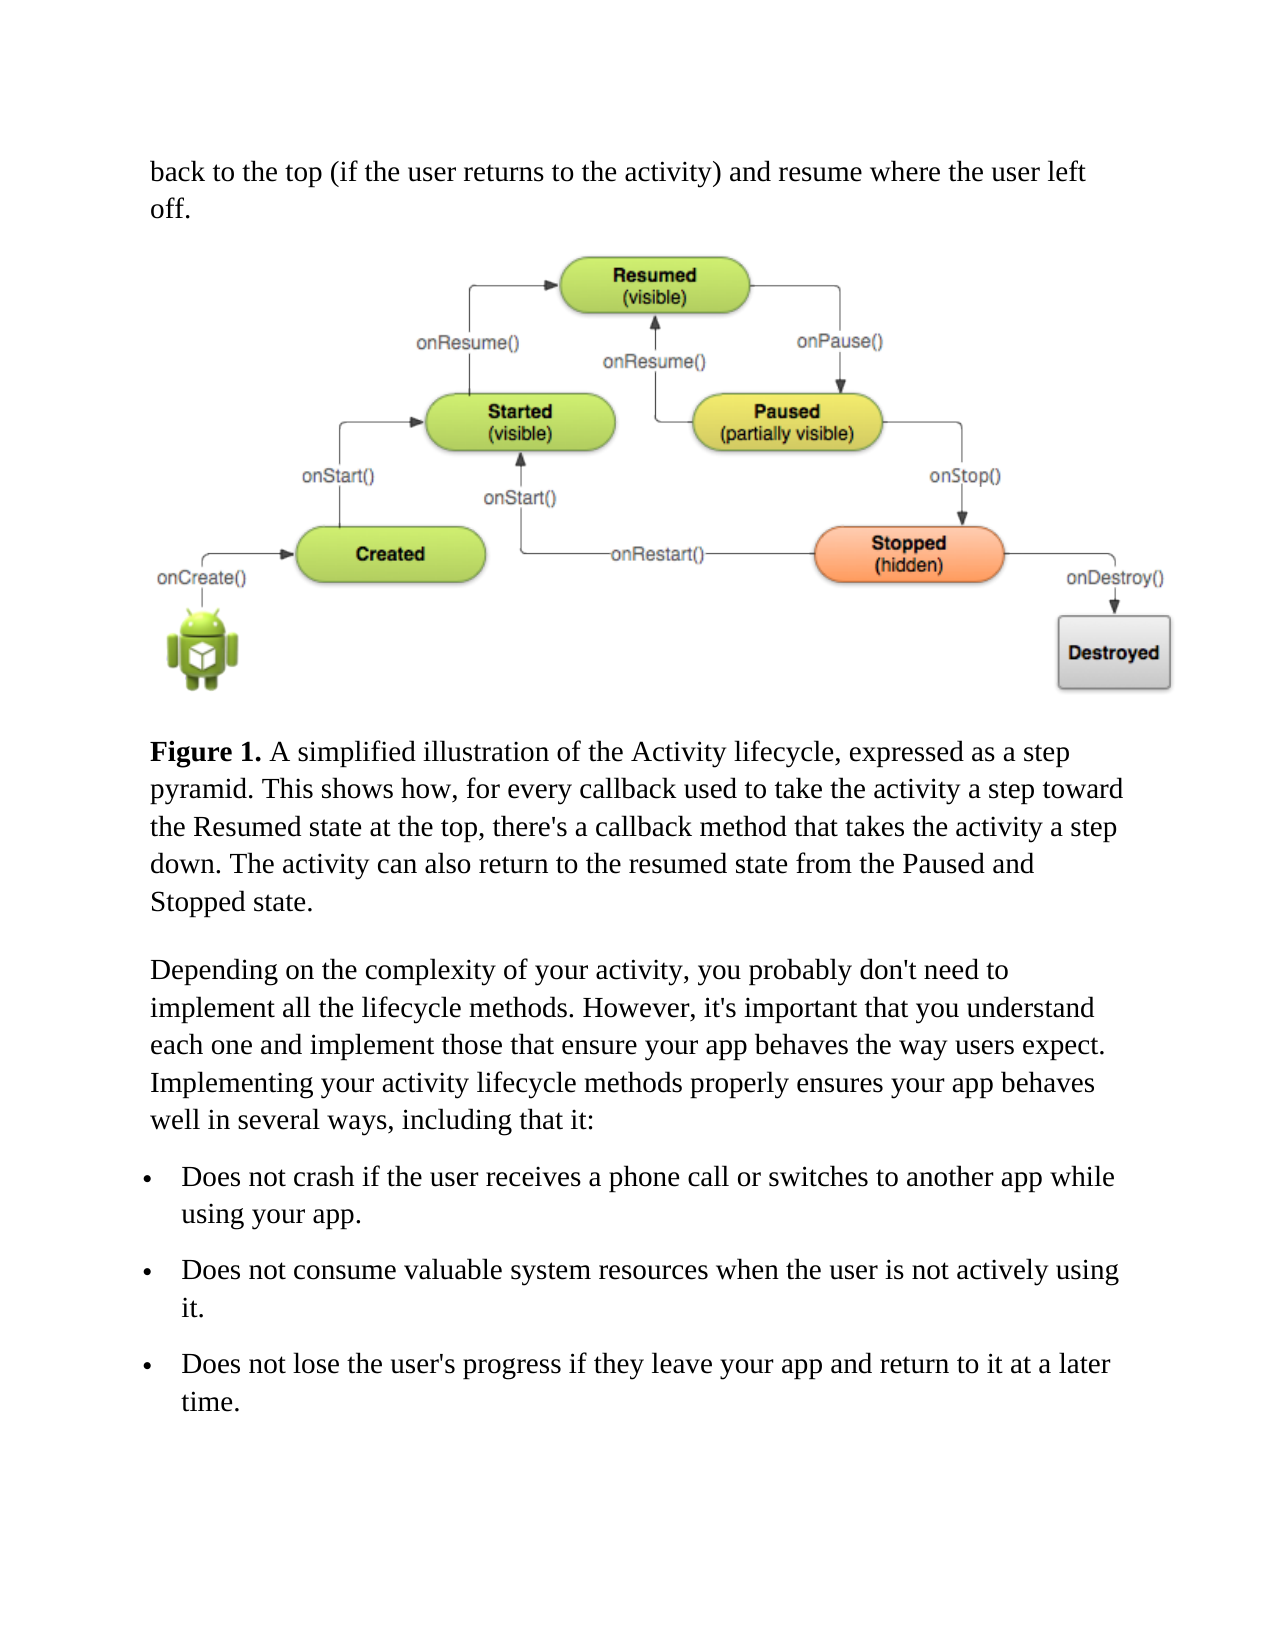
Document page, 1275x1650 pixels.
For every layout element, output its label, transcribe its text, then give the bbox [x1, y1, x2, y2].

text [150, 150, 1125, 225]
picture [150, 243, 1185, 705]
list Does not crash if the user receives a phone call or switches to another app while using your app. [144, 1155, 1125, 1230]
list Does not lose the user's progress if they leave your app and return to it at a later time. [144, 1342, 1125, 1417]
text Depending on the complexity of your activity, you probably don't need to implement all the lifecycle methods. However, it's important that you understand each one and implement those that ensure your app behaves the way users expect. Implementing your activity lifecycle methods properly ensures your app behaves well in several ways, including that it: [150, 948, 1125, 1136]
text Figure 1. A simplified illustration of the Activity lifecycle, expressed as a step pyramid. This shows how, for every callback used to take the activity a step toward the Resumed state at the top, there's a callback method that takes the activity a step down. The activity can also return to the resumed state from the Paused and Stopped state. [150, 730, 1125, 917]
list Does not consume valuable system resources when the user is not actively using it. [144, 1248, 1125, 1323]
